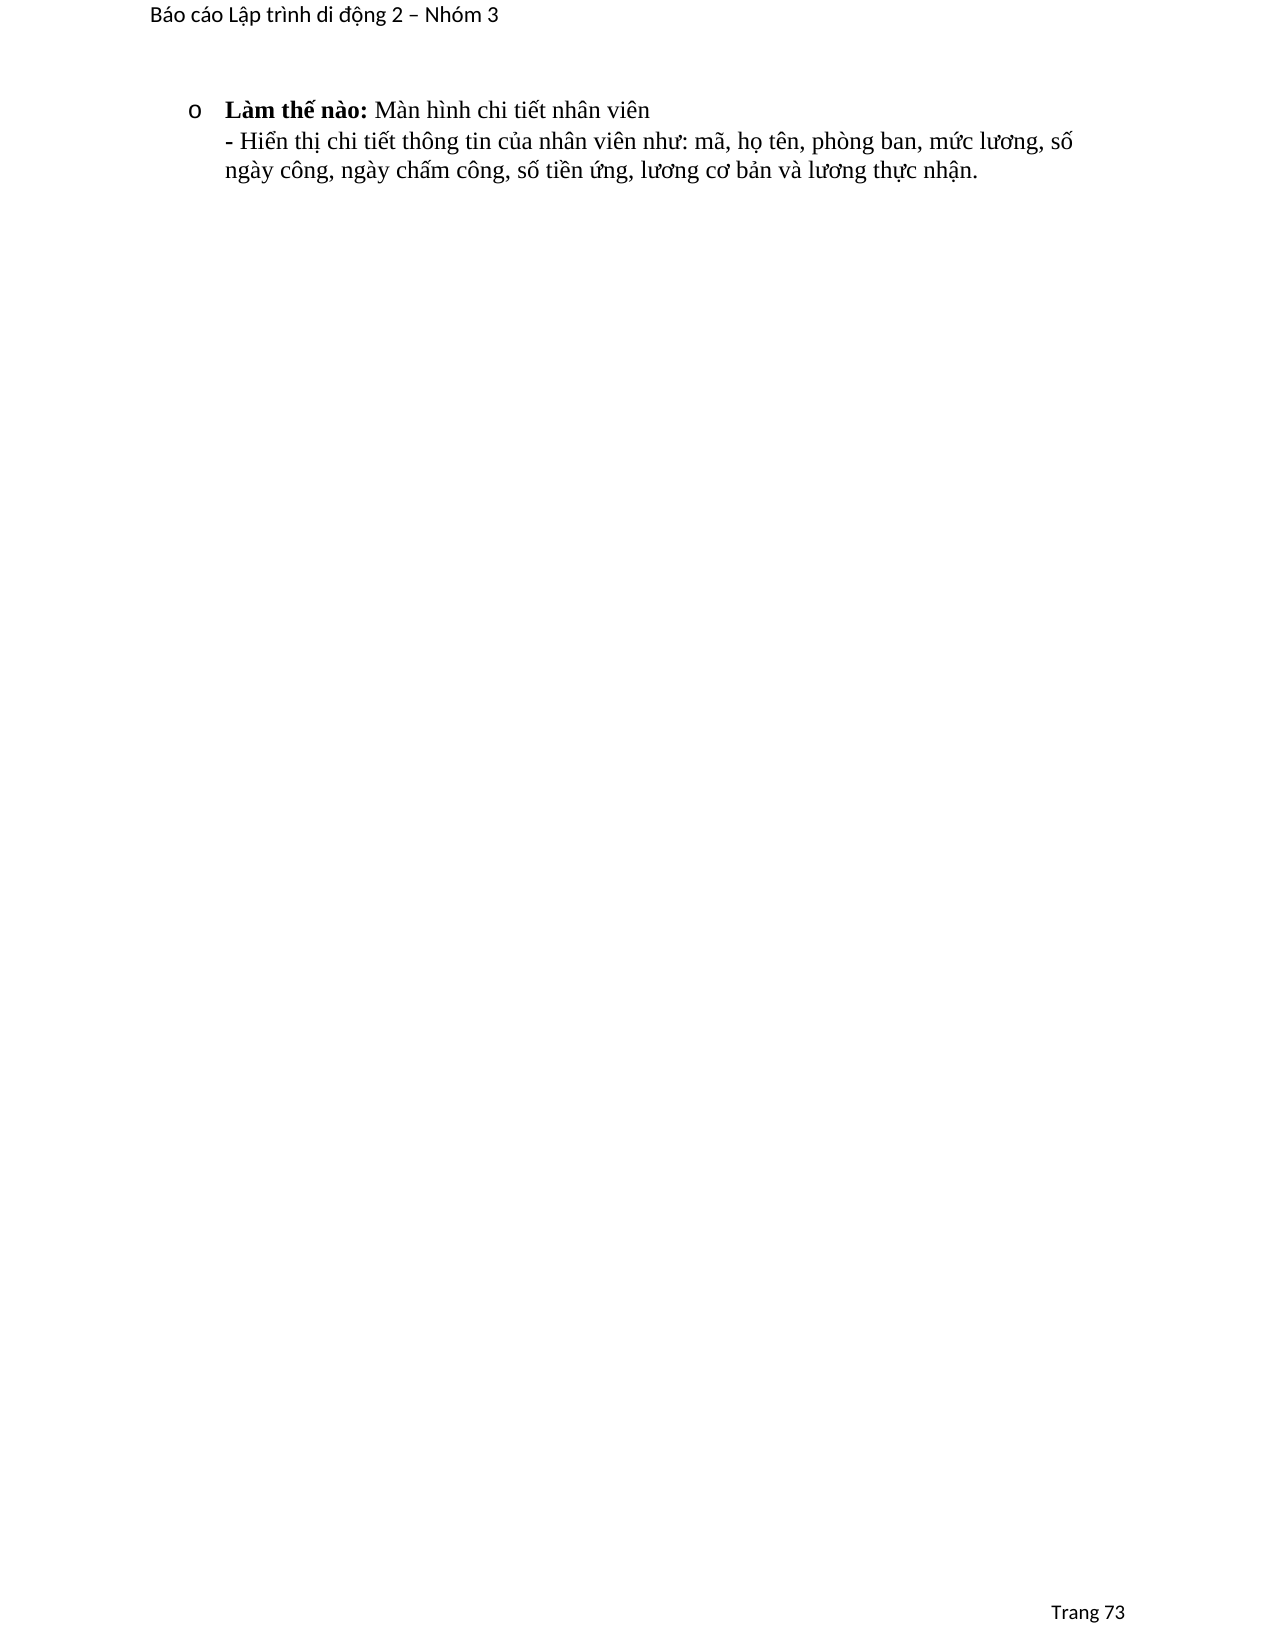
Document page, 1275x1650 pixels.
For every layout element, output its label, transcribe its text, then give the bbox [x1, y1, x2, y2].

list Làm thế nào: Màn hình chi tiết nhân viên [187, 95, 1125, 126]
text - Hiển thị chi tiết thông tin của nhân viên như: mã, họ tên, phòng ban, mức lương, số ngày công, ngày chấm công, số tiền ứng, lương cơ bản và lương thực nhận. [225, 126, 1125, 183]
